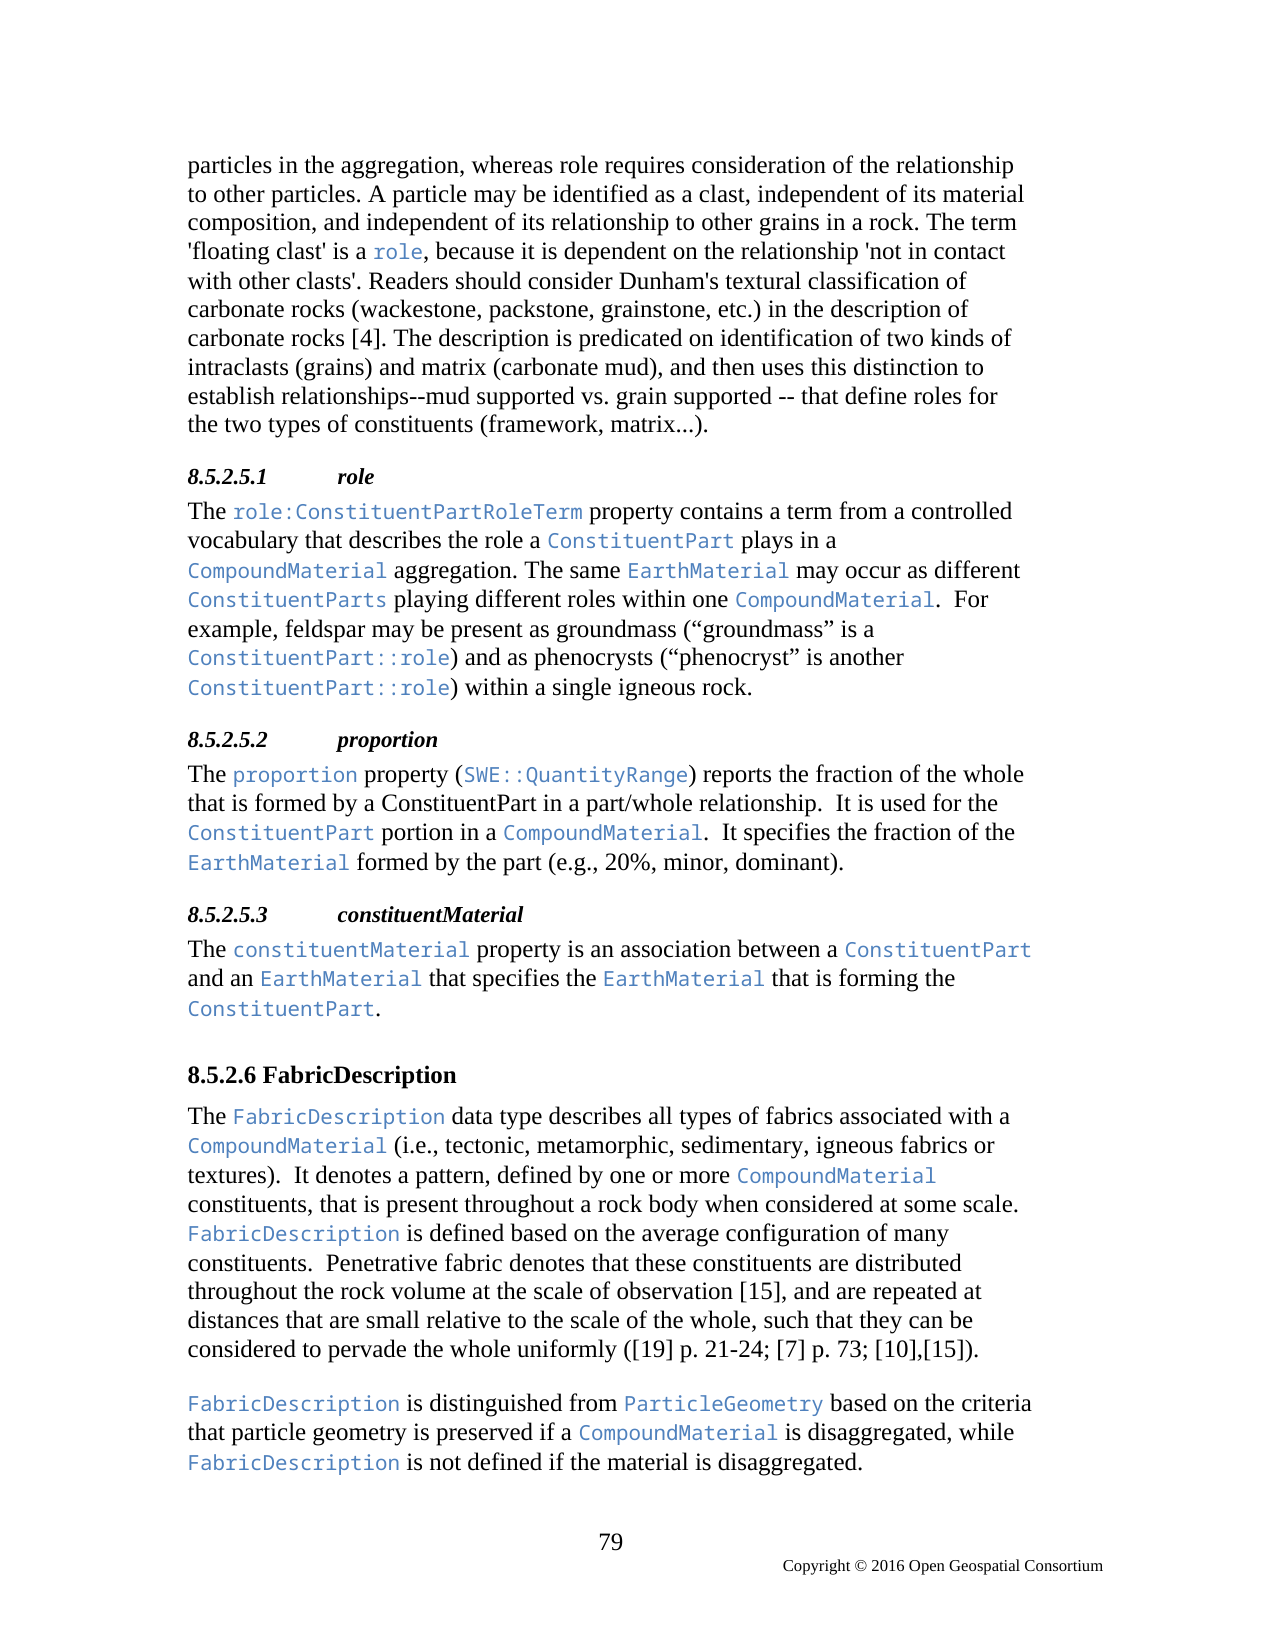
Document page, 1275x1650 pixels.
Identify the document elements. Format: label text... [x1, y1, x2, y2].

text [187, 150, 1034, 438]
text The FabricDescription data type describes all types of fabrics associated with a CompoundMaterial (i.e., tectonic, metamorphic, sedimentary, igneous fabrics or textures). It denotes a pattern, defined by one or more CompoundMaterial constituents, that is present throughout a rock body when considered at some scale. FabricDescription is defined based on the average configuration of many constituents. Penetrative fabric denotes that these constituents are distributed throughout the rock volume at the scale of observation [15], and are repeated at distances that are small relative to the scale of the whole, such that they can be considered to pervade the whole uniformly ([19] p. 21-24; [7] p. 73; [10],[15]). [187, 1101, 1034, 1363]
text The proportion property (SWE::QuantityRange) reports the fraction of the whole that is formed by a ConstituentPart in a part/whole relationship. It is used for the ConstituentPart portion in a CompoundMaterial. It specifies the fraction of the EarthMaterial formed by the part (e.g., 20%, minor, dominant). [187, 759, 1034, 876]
text FabricDescription is distinguished from ParticleGeometry based on the criteria that particle geometry is preserved if a CompoundMaterial is disaggregated, while FabricDescription is not defined if the material is disaggregated. [187, 1388, 1034, 1476]
subtitle proportion [187, 726, 1034, 753]
text The constituentMaterial property is an association between a ConstituentPart and an EarthMaterial that specifies the EarthMaterial that is forming the ConstituentPart. [187, 934, 1034, 1022]
text The role:ConstituentPartRoleTerm property contains a term from a controlled vocabulary that describes the role a ConstituentPart plays in a CompoundMaterial aggregation. The same EarthMaterial may occur as different ConstituentParts playing different roles within one CompoundMaterial. For example, feldspar may be present as groundmass (“groundmass” is a ConstituentPart::role) and as phenocrysts (“phenocryst” is another ConstituentPart::role) within a single igneous rock. [187, 496, 1034, 701]
subtitle constituentMaterial [187, 901, 1034, 928]
subtitle FabricDescription [187, 1060, 1034, 1088]
subtitle role [187, 463, 1034, 489]
